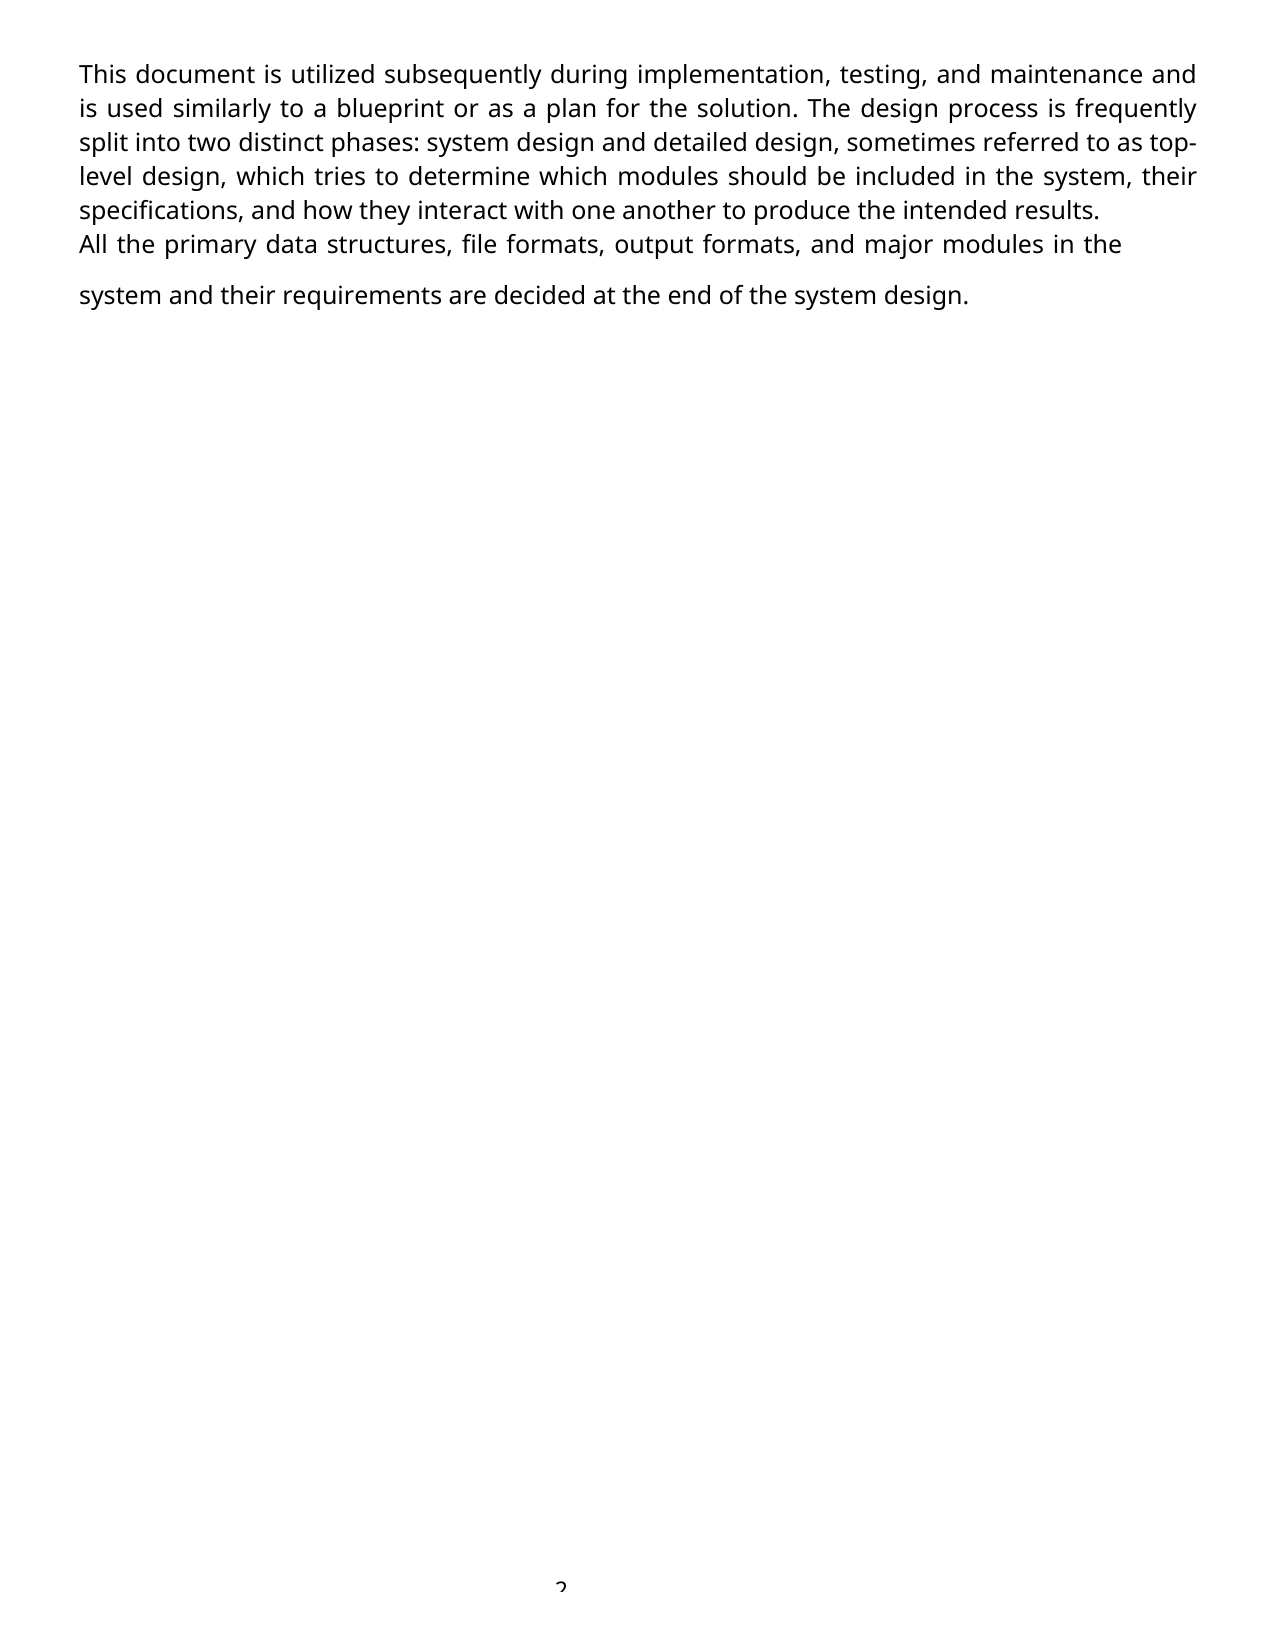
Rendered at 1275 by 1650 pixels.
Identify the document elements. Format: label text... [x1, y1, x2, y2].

text This document is utilized subsequently during implementation, testing, and maintenance and is used similarly to a blueprint or as a plan for the solution. The design process is frequently split into two distinct phases: system design and detailed design, sometimes referred to as top-level design, which tries to determine which modules should be included in the system, their specifications, and how they interact with one another to produce the intended results. [79, 56, 1198, 227]
text All the primary data structures, file formats, output formats, and major modules in the system and their requirements are decided at the end of the system design. [79, 227, 1124, 312]
